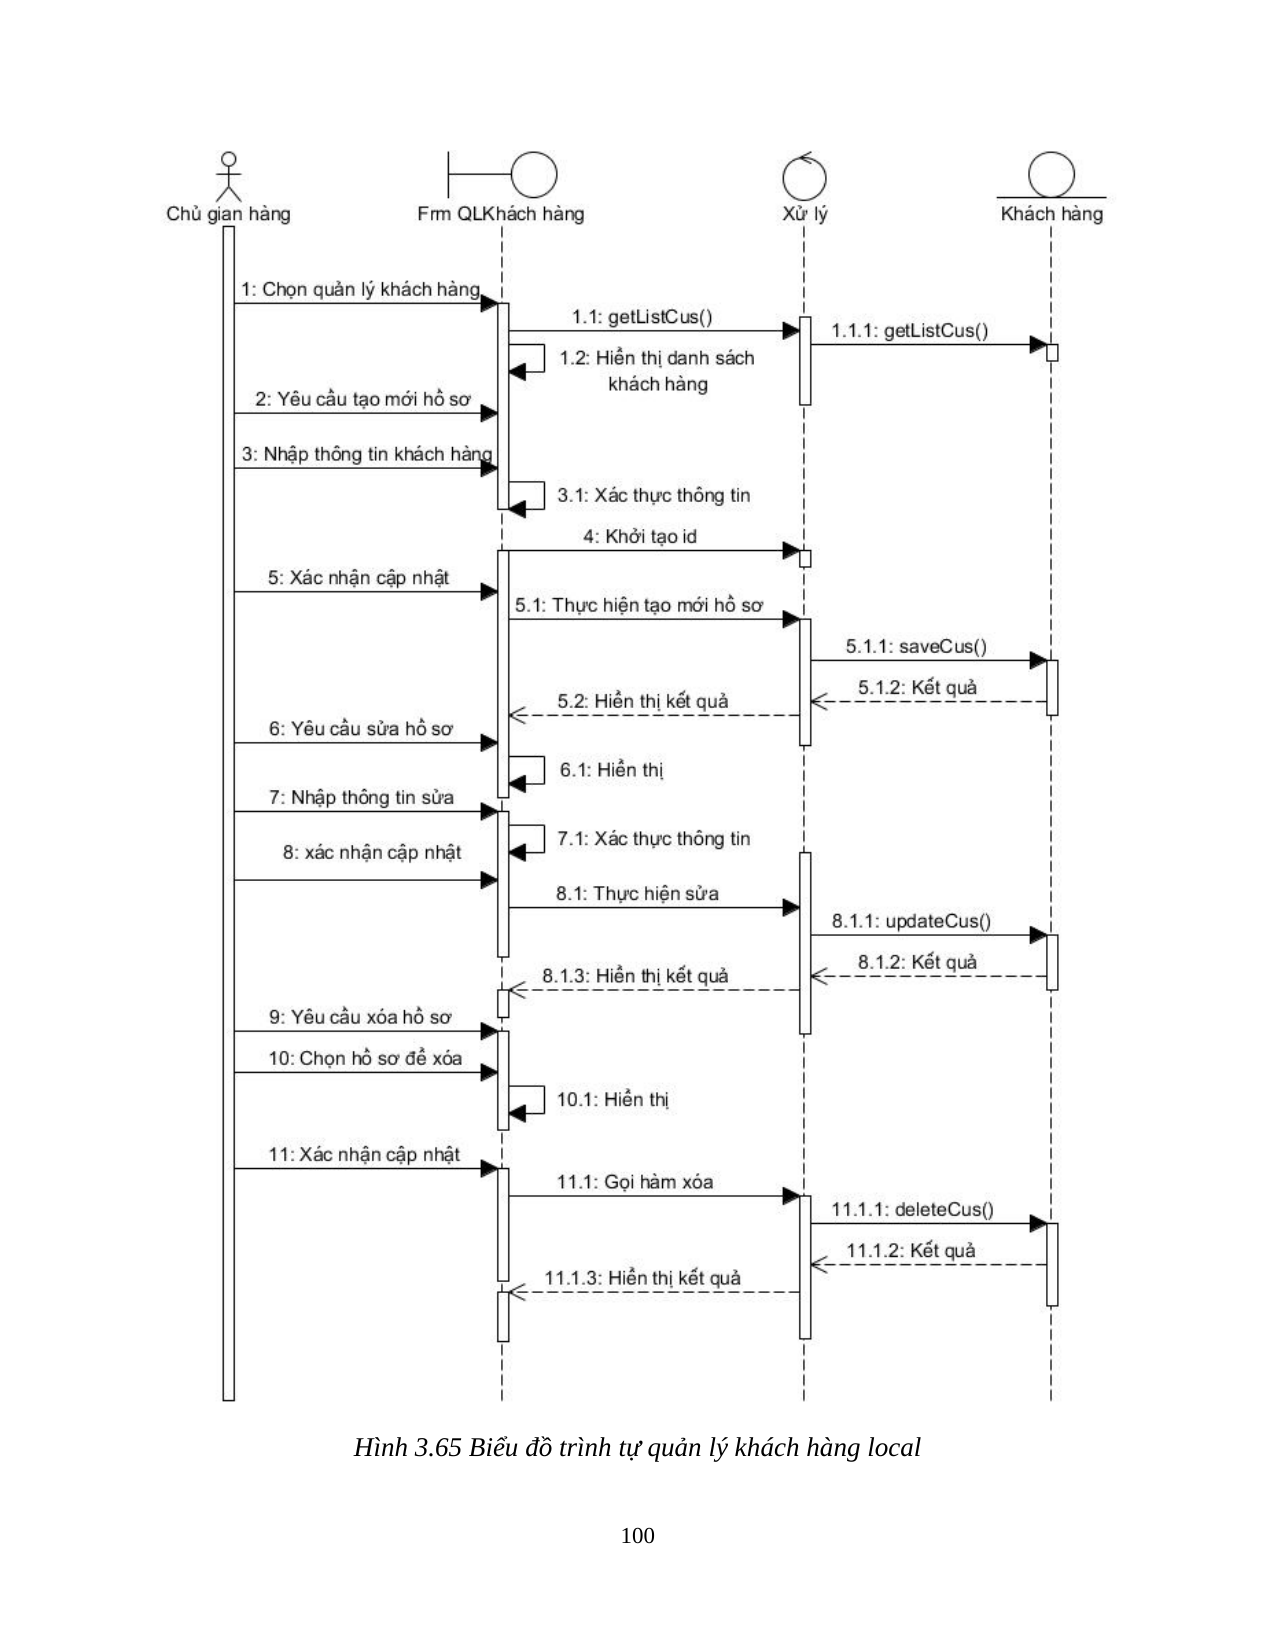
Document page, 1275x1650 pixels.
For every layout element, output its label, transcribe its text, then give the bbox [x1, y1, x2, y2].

picture [150, 150, 1125, 1407]
text Hình 3.65 Biểu đồ trình tự quản lý khách hàng local [150, 1431, 1125, 1462]
